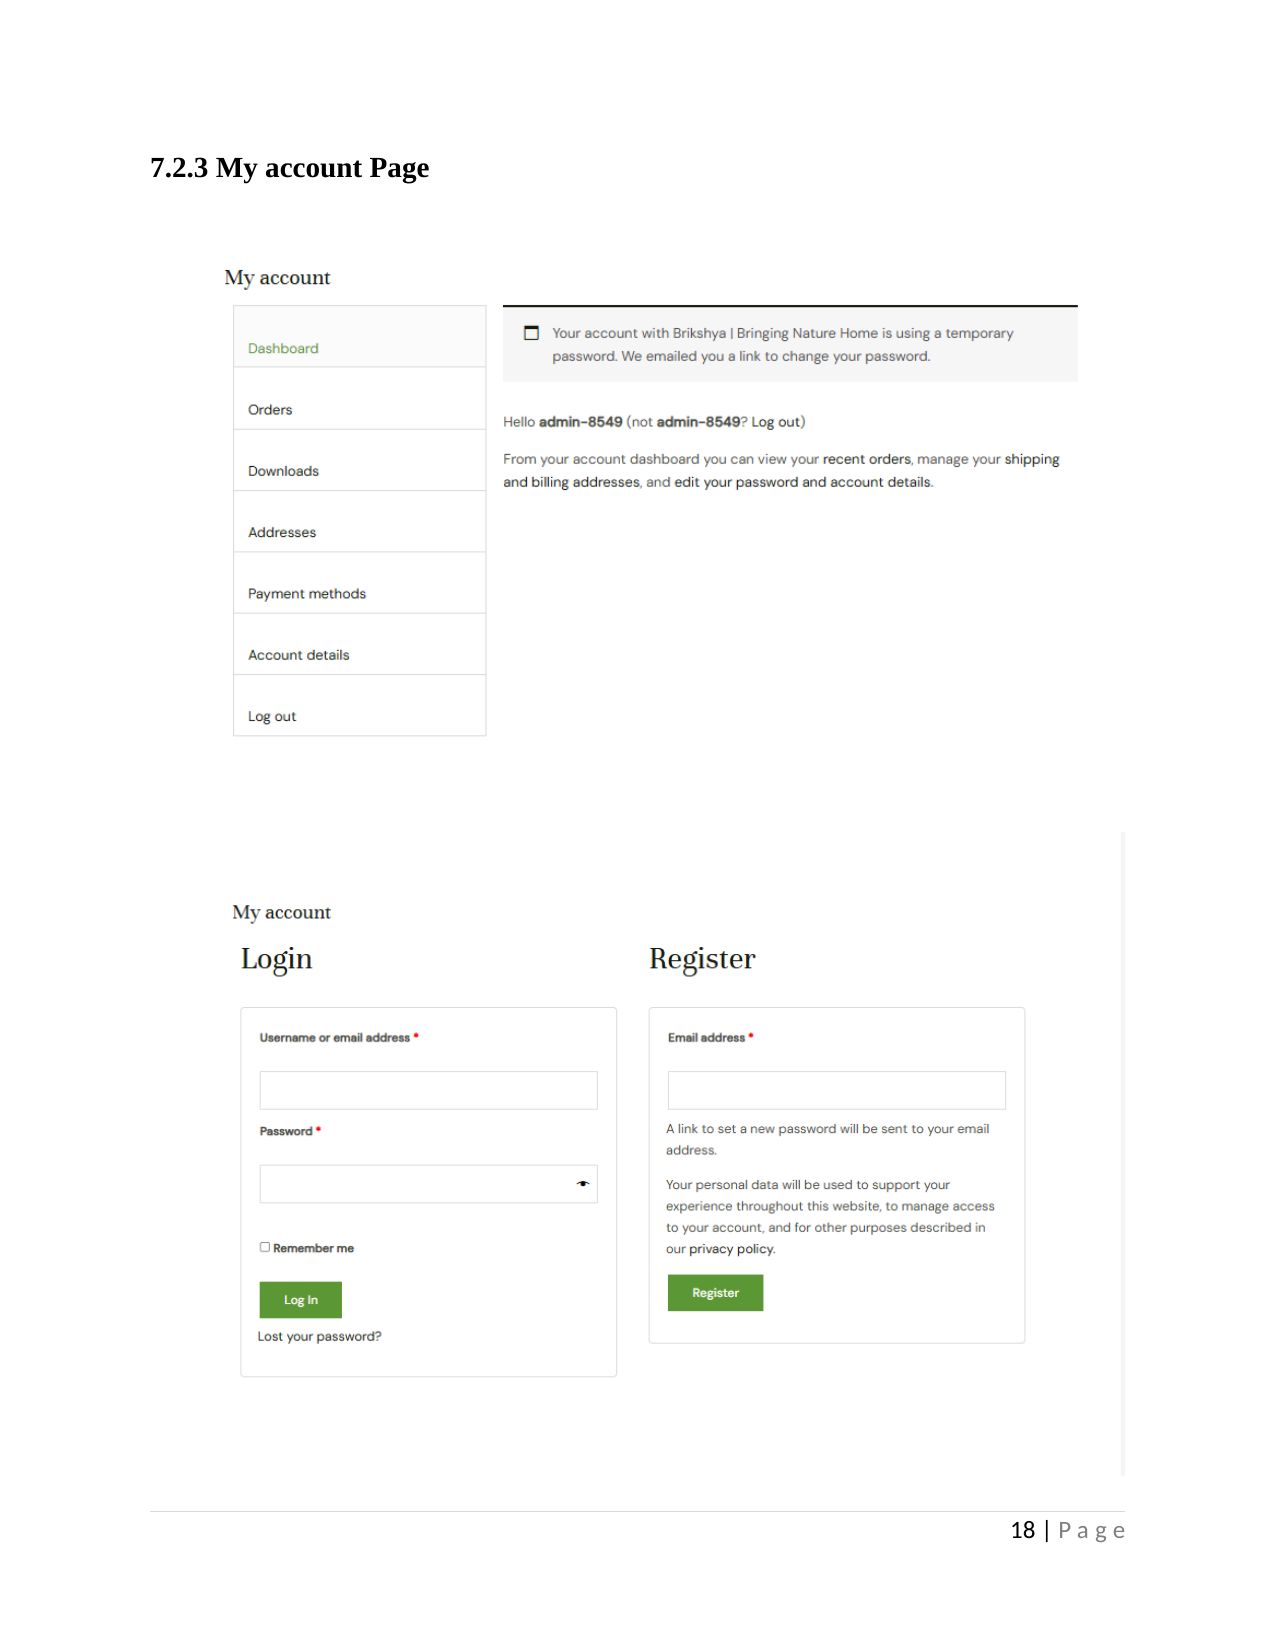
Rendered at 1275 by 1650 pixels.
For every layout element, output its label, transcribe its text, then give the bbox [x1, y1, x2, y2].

text 7.2.3 My account Page [150, 150, 1125, 183]
picture [150, 212, 1125, 801]
picture [150, 832, 1125, 1476]
